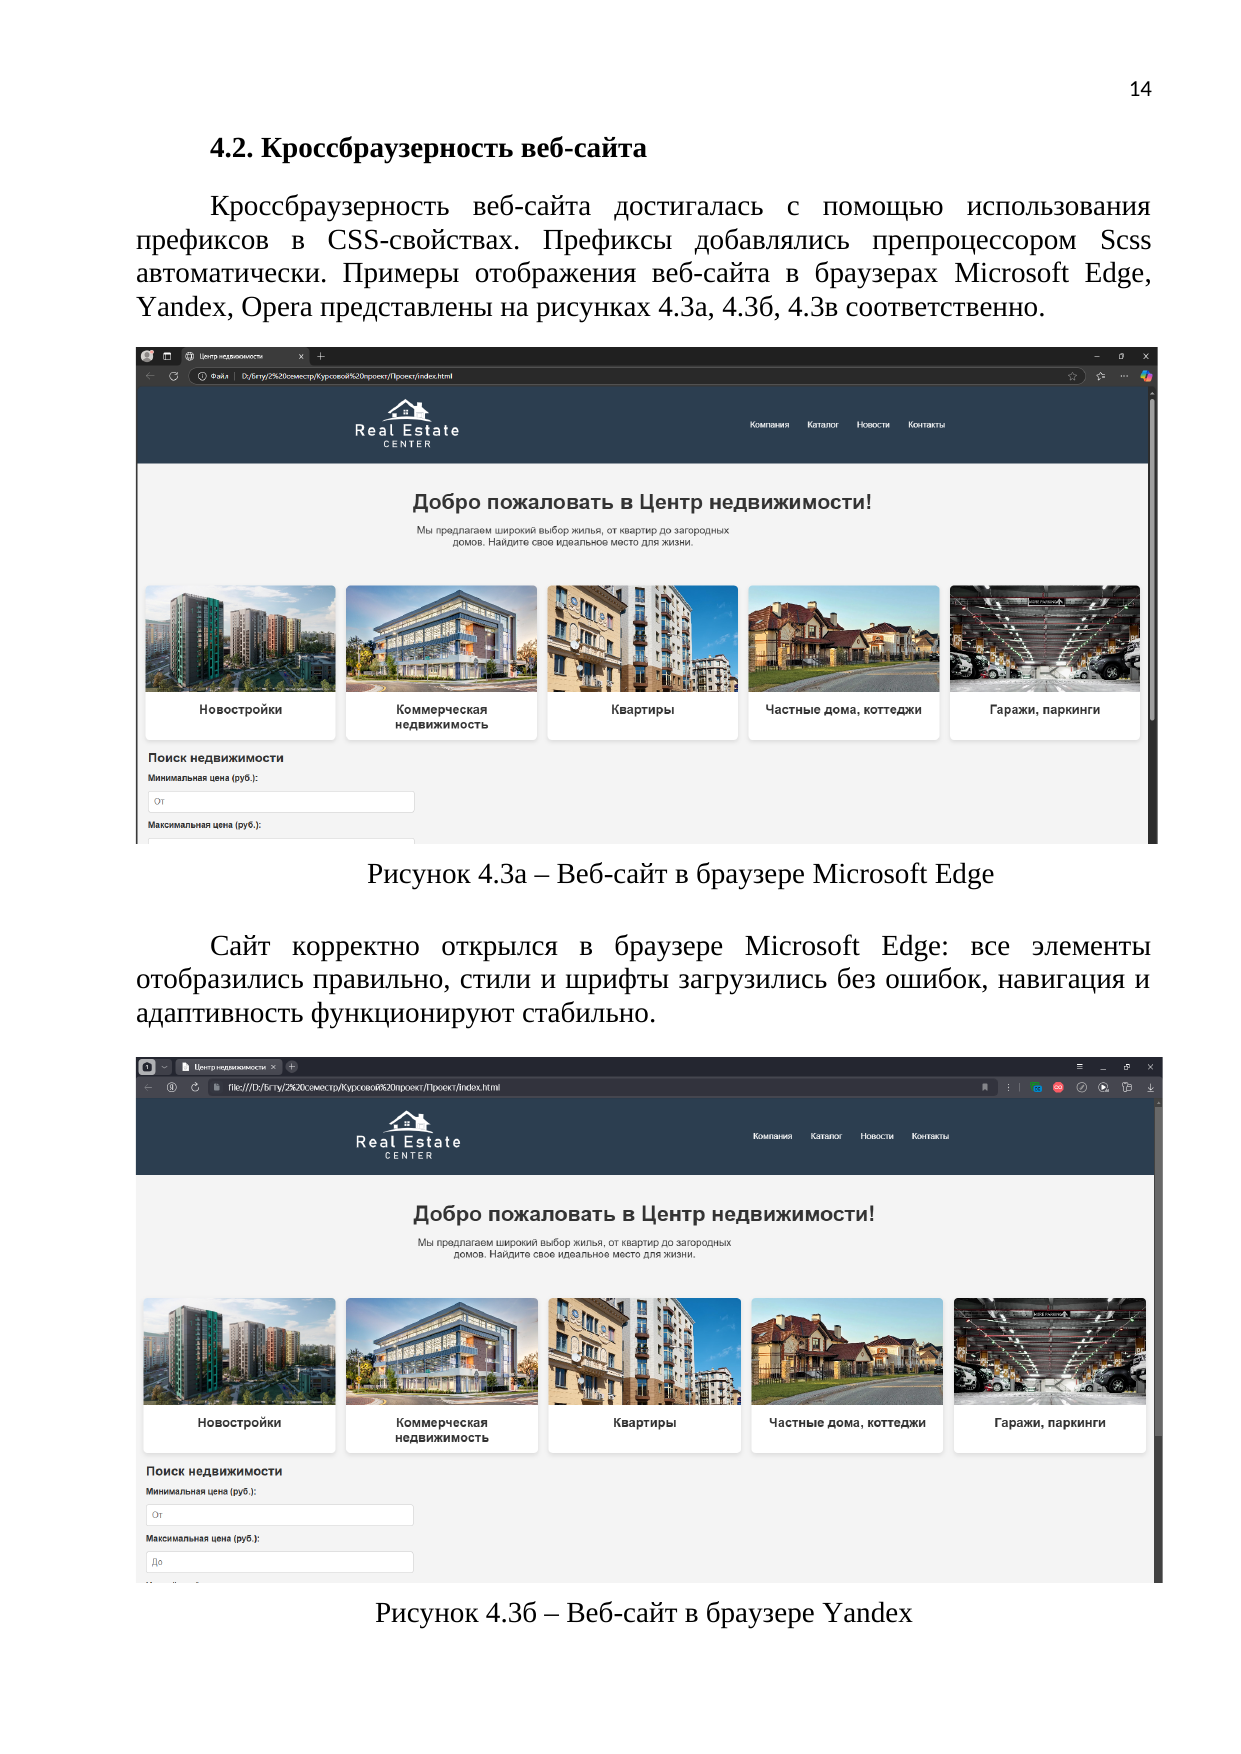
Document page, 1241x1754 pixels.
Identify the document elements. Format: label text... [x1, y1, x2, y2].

text Кроссбраузерность веб-сайта достигалась с помощью использования префиксов в CSS-свойствах. Префиксы добавлялись препроцессором Scss автоматически. Примеры отображения веб-сайта в браузерах Microsoft Edge, Yandex, Opera представлены на рисунках 4.3а, 4.3б, 4.3в соответственно. [136, 188, 1152, 323]
picture [135, 1057, 1163, 1583]
text Рисунок 4.3б – Веб-сайт в браузере Yandex [136, 1595, 1152, 1628]
text Рисунок 4.3а – Веб-сайт в браузере Microsoft Edge [136, 857, 1152, 890]
subtitle 4.2. Кроссбраузерность веб-сайта [136, 130, 1152, 163]
text Сайт корректно открылся в браузере Microsoft Edge: все элементы отобразились правильно, стили и шрифты загрузились без ошибок, навигация и адаптивность функционируют стабильно. [136, 928, 1152, 1028]
picture [135, 347, 1158, 844]
